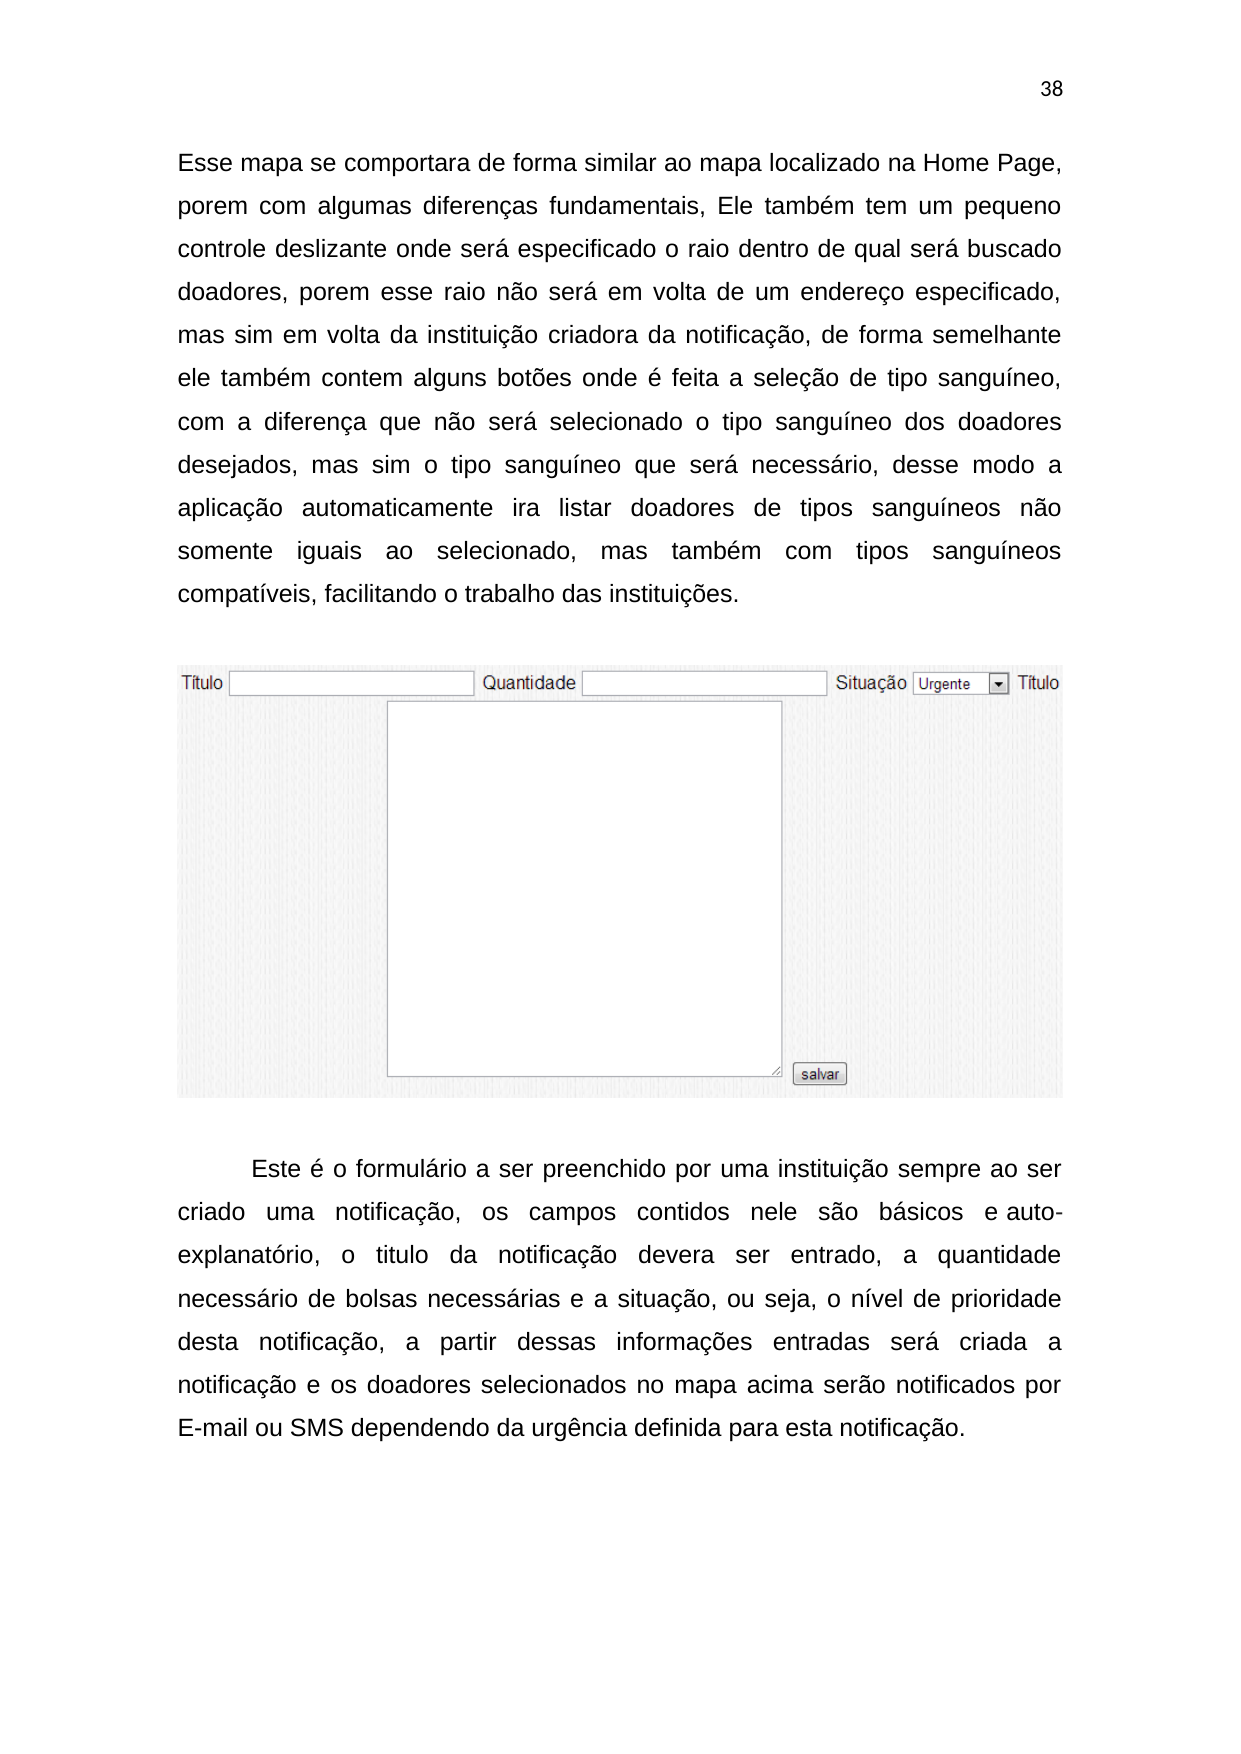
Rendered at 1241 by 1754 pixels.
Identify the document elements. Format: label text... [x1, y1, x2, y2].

picture [177, 665, 1063, 1098]
text Esse mapa se comportara de forma similar ao mapa localizado na Home Page, porem com algumas diferenças fundamentais, Ele também tem um pequeno controle deslizante onde será especificado o raio dentro de qual será buscado doadores, porem esse raio não será em volta de um endereço especificado, mas sim em volta da instituição criadora da notificação, de forma semelhante ele também contem alguns botões onde é feita a seleção de tipo sanguíneo, com a diferença que não será selecionado o tipo sanguíneo dos doadores desejados, mas sim o tipo sanguíneo que será necessário, desse modo a aplicação automaticamente ira listar doadores de tipos sanguíneos não somente iguais ao selecionado, mas também com tipos sanguíneos compatíveis, facilitando o trabalho das instituições. [177, 148, 1063, 608]
text Este é o formulário a ser preenchido por uma instituição sempre ao ser criado uma notificação, os campos contidos nele são básicos e auto-explanatório, o titulo da notificação devera ser entrado, a quantidade necessário de bolsas necessárias e a situação, ou seja, o nível de prioridade desta notificação, a partir dessas informações entradas será criada a notificação e os doadores selecionados no mapa acima serão notificados por E-mail ou SMS dependendo da urgência definida para esta notificação. [177, 1154, 1063, 1442]
